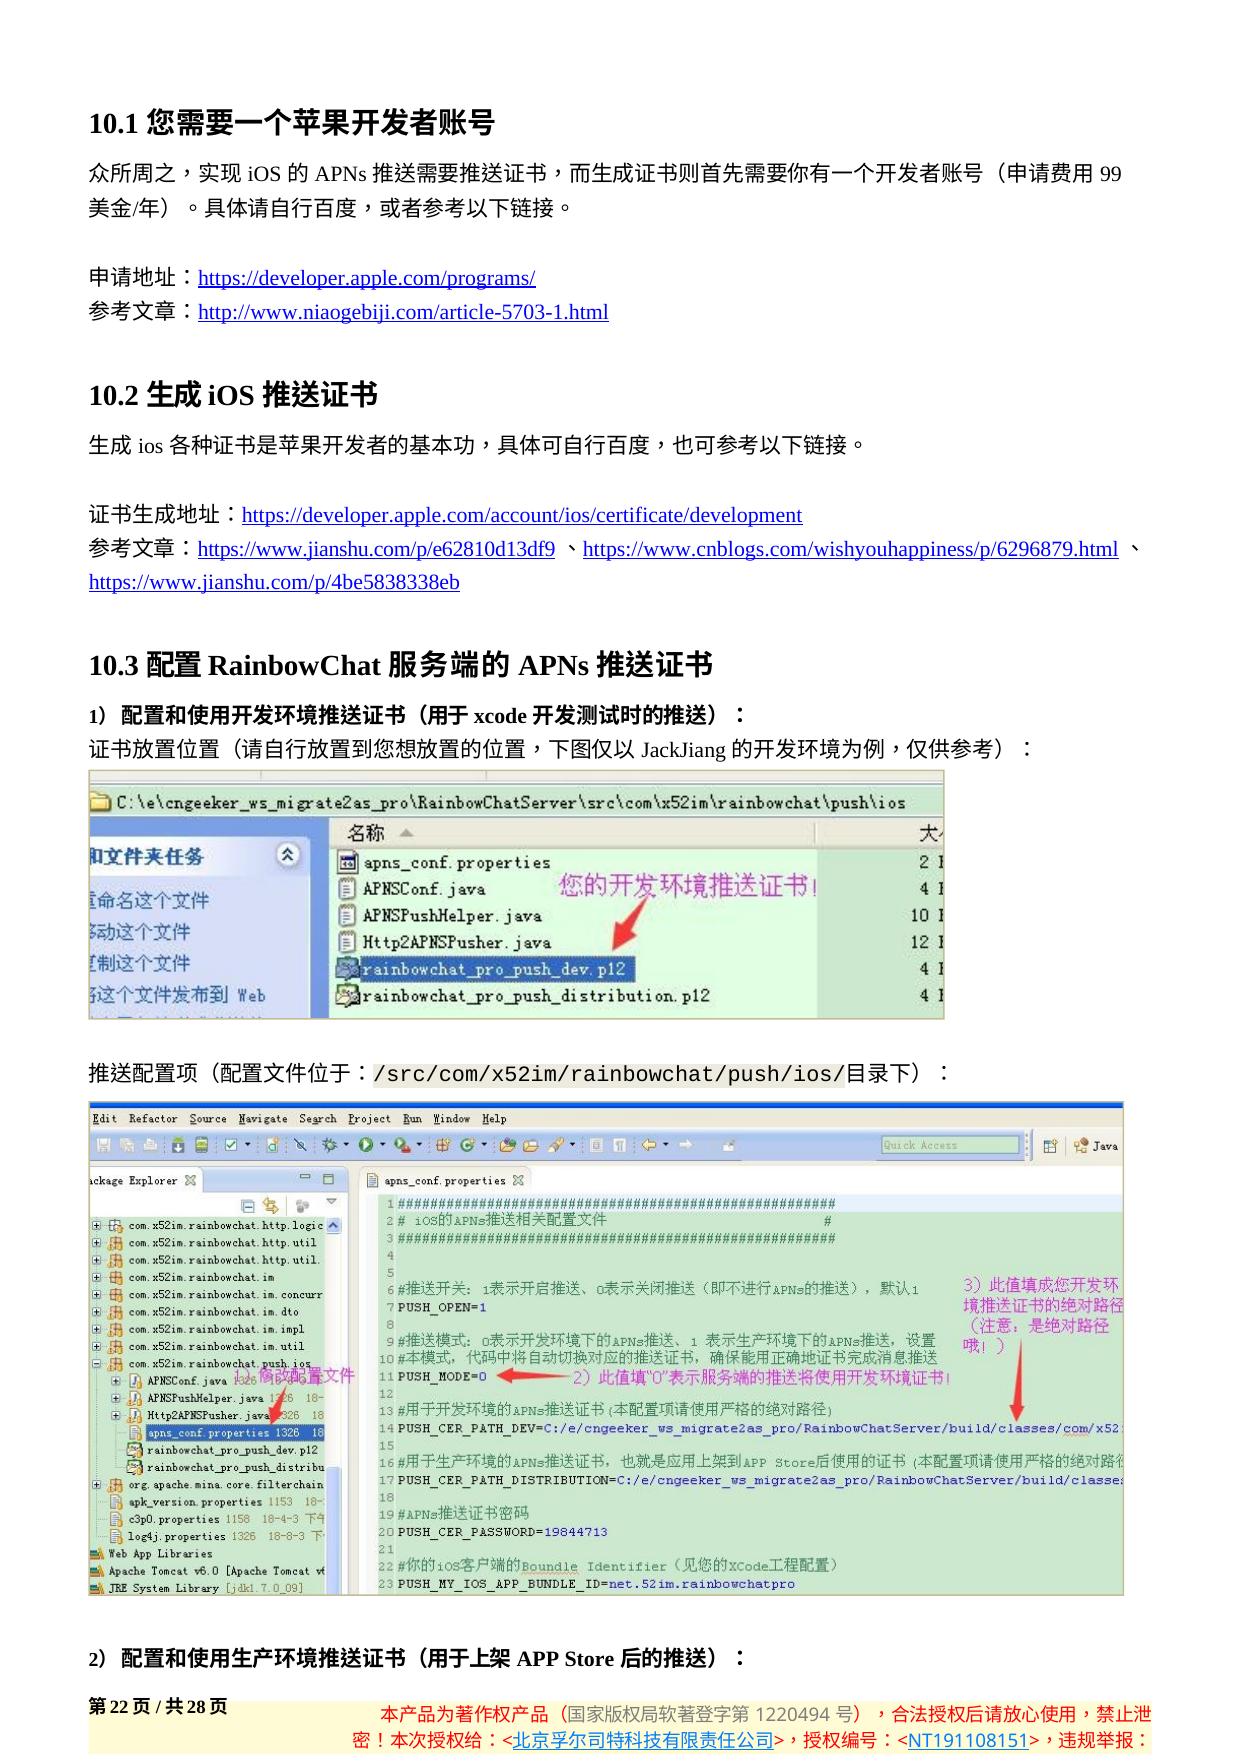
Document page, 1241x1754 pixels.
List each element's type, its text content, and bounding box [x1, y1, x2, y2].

subtitle 配置和使用开发环境推送证书（用于 xcode 开发测试时的推送）： [88, 700, 1182, 730]
text 生成 ios 各种证书是苹果开发者的基本功，具体可自行百度，也可参考以下链接。 [88, 430, 1182, 460]
text 美金/年）。具体请自行百度，或者参考以下链接。 [88, 193, 1182, 222]
text 第 22页 / 共 28页 [88, 1693, 239, 1719]
subtitle 您需要一个苹果开发者账号 [88, 103, 1182, 142]
subtitle 配置和使用生产环境推送证书（用于上架 APP Store 后的推送）： [88, 1643, 1182, 1673]
text 众所周之，实现 iOS 的 APNs 推送需要推送证书，而生成证书则首先需要你有一个开发者账号（申请费用 99 [88, 158, 1182, 188]
picture [91, 1103, 1122, 1594]
subtitle 生成 iOS 推送证书 [88, 374, 1182, 414]
picture [91, 772, 943, 1018]
subtitle 配置 RainbowChat 服务端的APNs 推送证书 [88, 644, 1182, 684]
text 证书放置位置（请自行放置到您想放置的位置，下图仅以 JackJiang 的开发环境为例，仅供参考）： [88, 734, 1182, 764]
text https://www.jianshu.com/p/4be5838338eb [88, 569, 1182, 594]
text 参考文章：https://www.jianshu.com/p/e62810d13df9 、https://www.cnblogs.com/wishyouhappiness/p/6296879.html 、 [88, 533, 1182, 563]
text 推送配置项（配置文件位于：/src/com/x52im/rainbowchat/push/ios/目录下）： [88, 1058, 1182, 1088]
text 参考文章：http://www.niaogebiji.com/article-5703-1.html [88, 296, 1182, 326]
text 申请地址：https://developer.apple.com/programs/ [88, 262, 1182, 291]
text 证书生成地址：https://developer.apple.com/account/ios/certificate/development [88, 499, 1182, 529]
